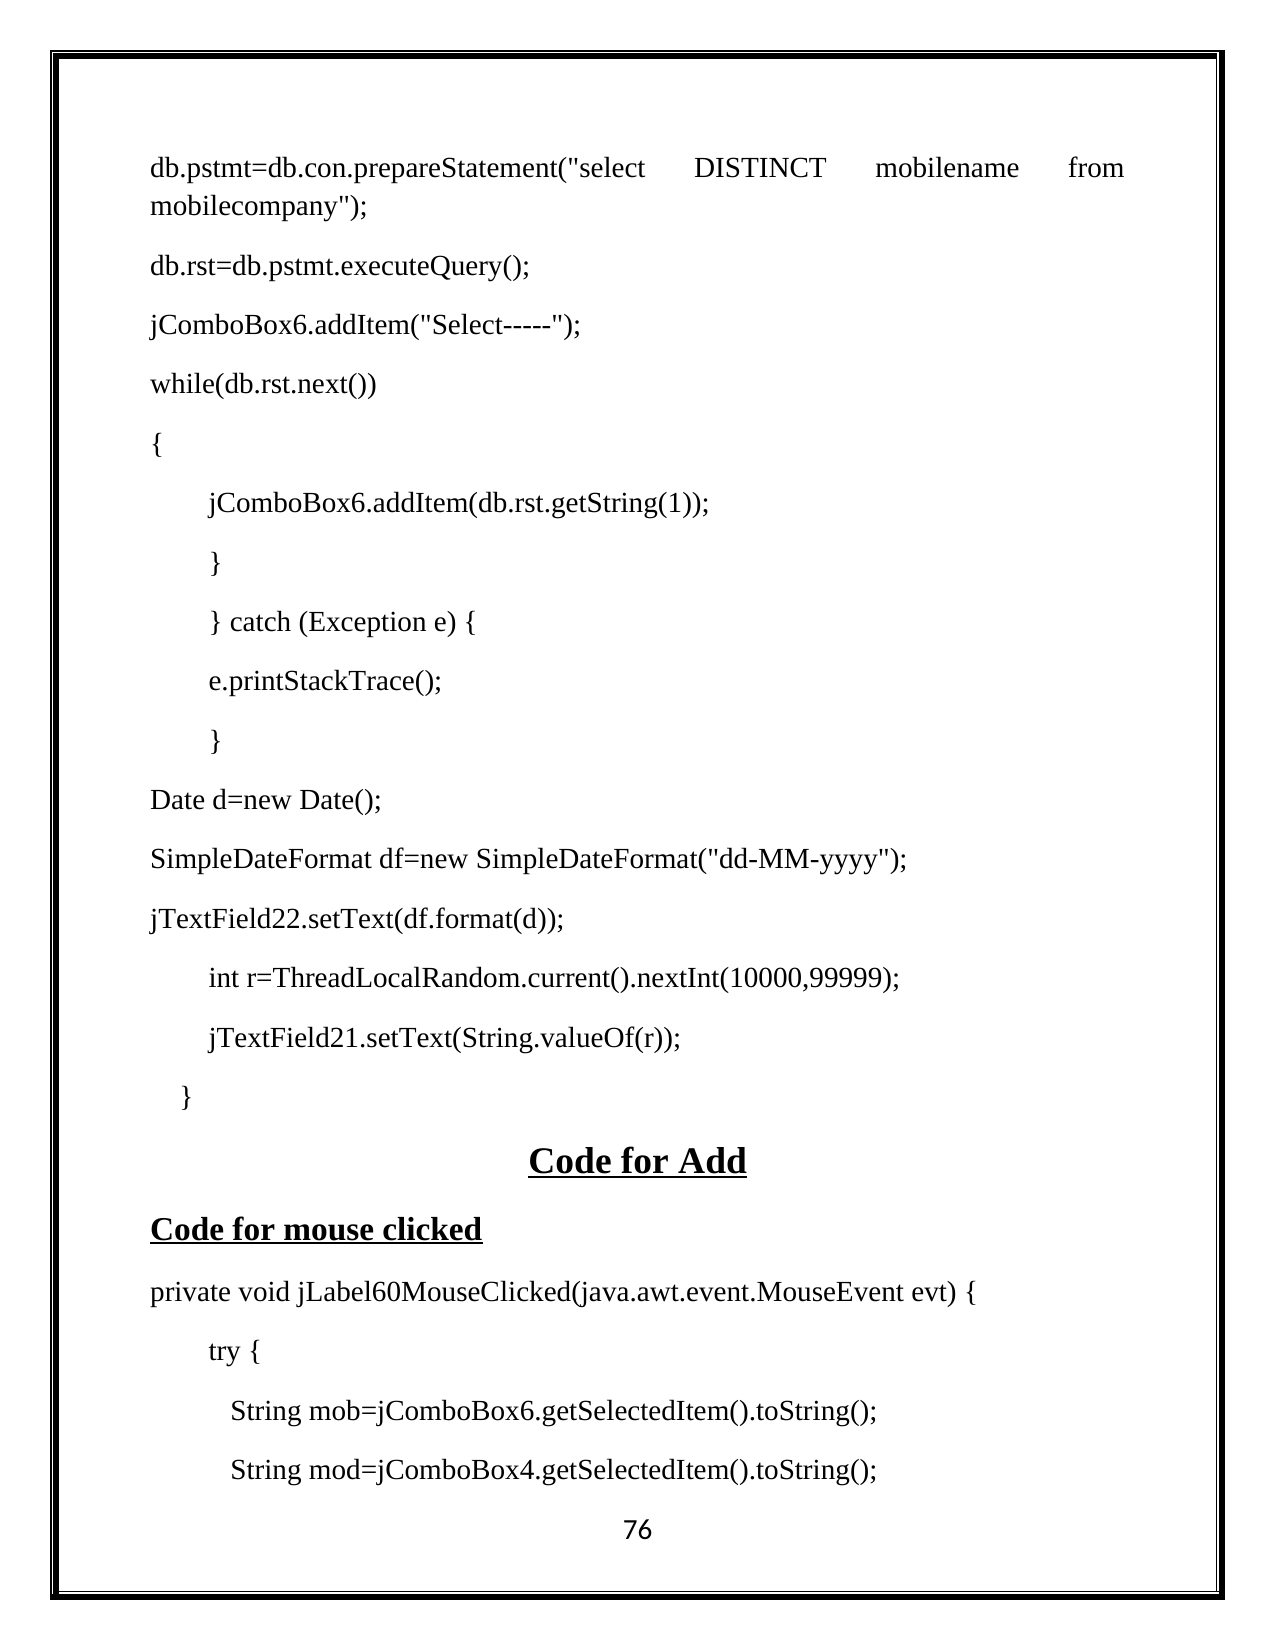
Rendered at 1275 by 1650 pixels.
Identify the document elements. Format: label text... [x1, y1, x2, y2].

text while(db.rst.next()) [150, 367, 1125, 400]
text Code for mouse clicked [150, 1209, 1125, 1247]
text e.printStackTrace(); [150, 663, 1125, 697]
text String mob=jComboBox6.getSelectedItem().toString(); [150, 1393, 1125, 1426]
text jComboBox6.addItem(db.rst.getString(1)); [150, 485, 1125, 519]
text } [150, 723, 1125, 756]
text } [150, 545, 1125, 578]
text jComboBox6.addItem("Select-----"); [150, 307, 1125, 341]
text int r=ThreadLocalRandom.current().nextInt(10000,99999); [150, 960, 1125, 994]
text try { [150, 1333, 1125, 1367]
text Code for Add [150, 1138, 1125, 1182]
text jTextField22.setText(df.format(d)); [150, 901, 1125, 934]
text Date d=new Date(); [150, 782, 1125, 816]
text { [150, 426, 1125, 459]
text } catch (Exception e) { [150, 604, 1125, 638]
text SimpleDateFormat df=new SimpleDateFormat("dd-MM-yyyy"); [150, 842, 1125, 875]
text } [150, 1079, 1125, 1113]
text db.rst=db.pstmt.executeQuery(); [150, 248, 1125, 281]
text String mod=jComboBox4.getSelectedItem().toString(); [150, 1452, 1125, 1486]
text db.pstmt=db.con.prepareStatement("select DISTINCT mobilename from mobilecompany"); [150, 150, 1125, 222]
text private void jLabel60MouseClicked(java.awt.event.MouseEvent evt) { [150, 1274, 1125, 1307]
text jTextField21.setText(String.valueOf(r)); [150, 1020, 1125, 1053]
